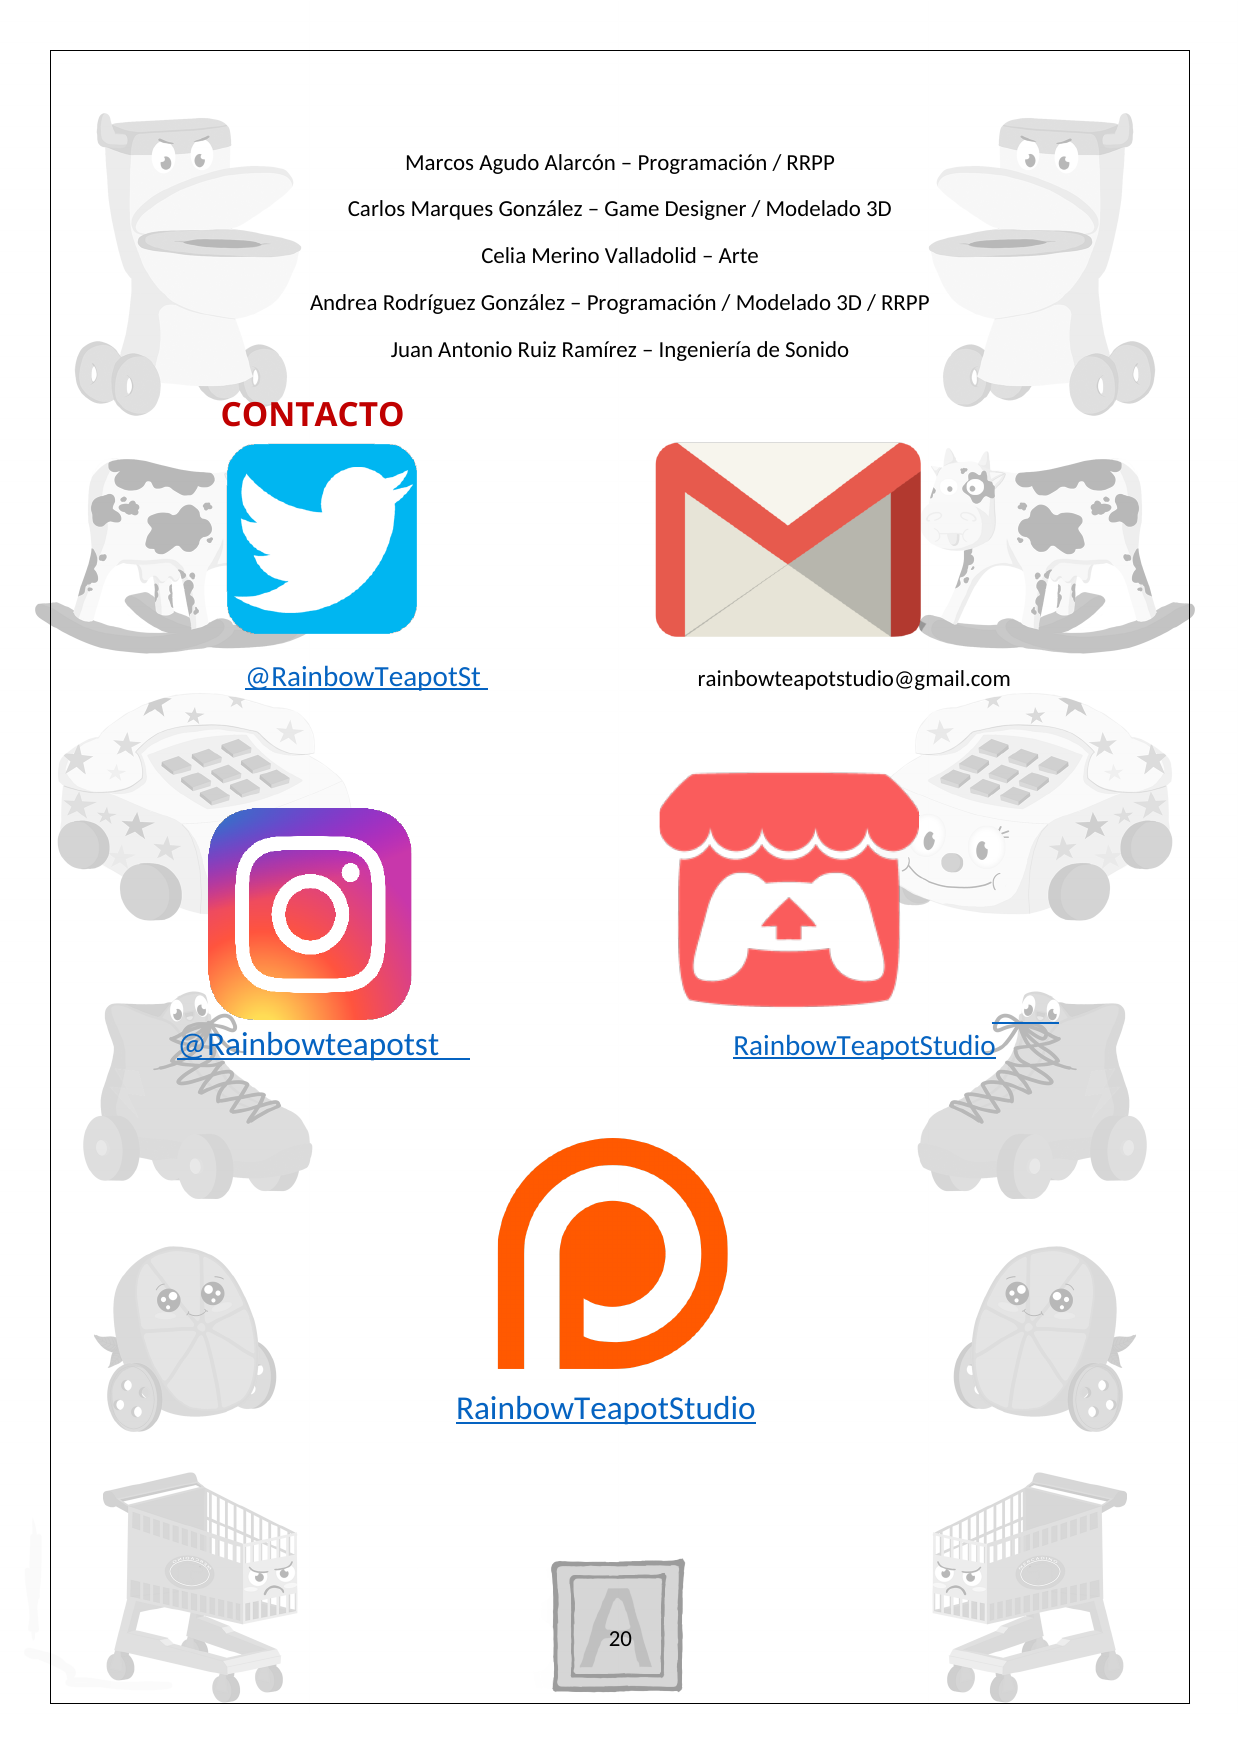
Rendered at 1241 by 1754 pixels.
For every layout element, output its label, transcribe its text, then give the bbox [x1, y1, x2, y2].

subtitle CONTACTO [177, 390, 1063, 436]
text RainbowTeapotStudio [177, 1387, 1063, 1428]
text Andrea Rodríguez González – Programación / Modelado 3D / RRPP [177, 288, 1063, 316]
text @Rainbowteapotst RainbowTeapotStudio [177, 760, 1063, 1063]
text @RainbowTeapotSt rainbowteapotstudio@gmail.com [177, 658, 1063, 693]
text Marcos Agudo Alarcón – Programación / RRPP [177, 148, 1063, 176]
text Juan Antonio Ruiz Ramírez – Ingeniería de Sonido [177, 335, 1063, 363]
picture [0, 1, 1238, 1714]
text Carlos Marques González – Game Designer / Modelado 3D [177, 194, 1063, 223]
text Celia Merino Valladolid – Arte [177, 241, 1063, 269]
